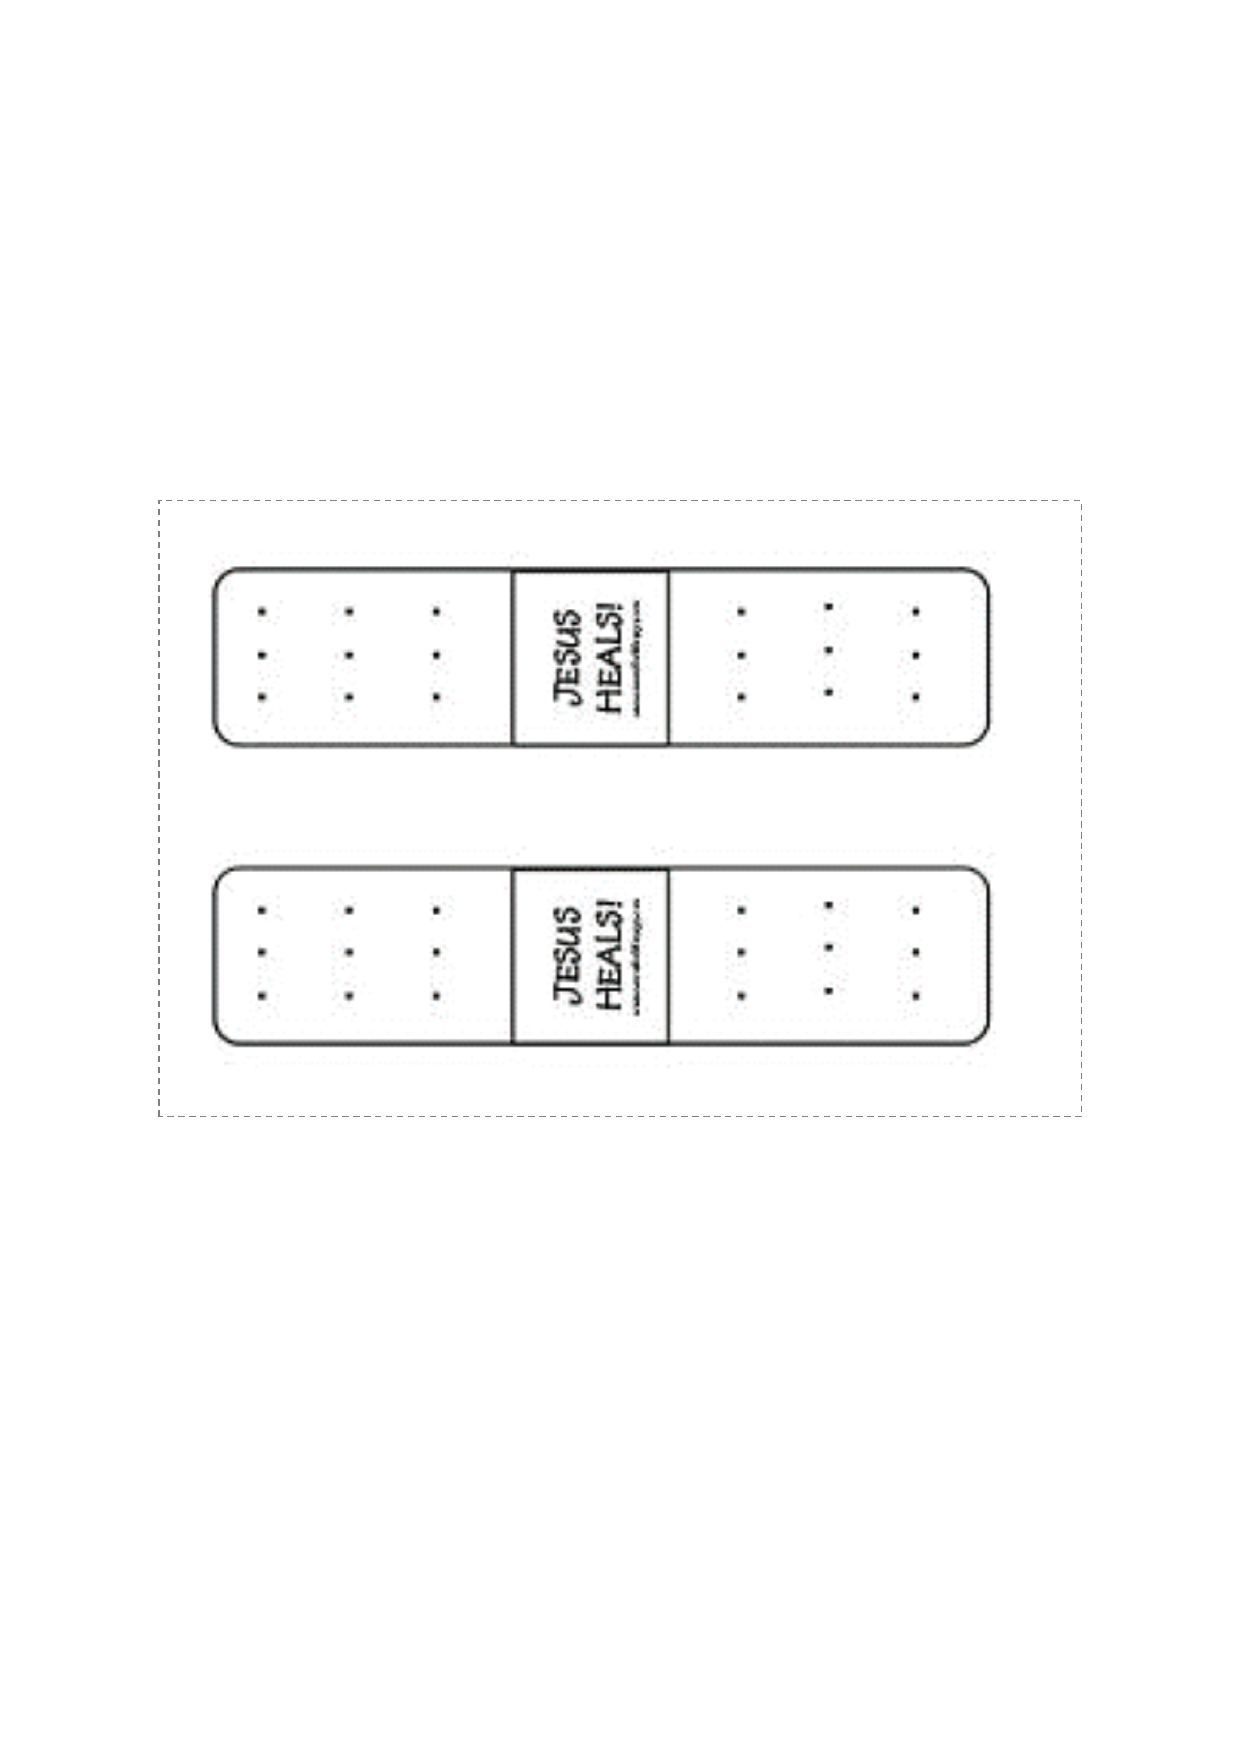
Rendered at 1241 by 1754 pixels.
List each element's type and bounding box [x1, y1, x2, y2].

picture [161, 501, 1080, 1115]
